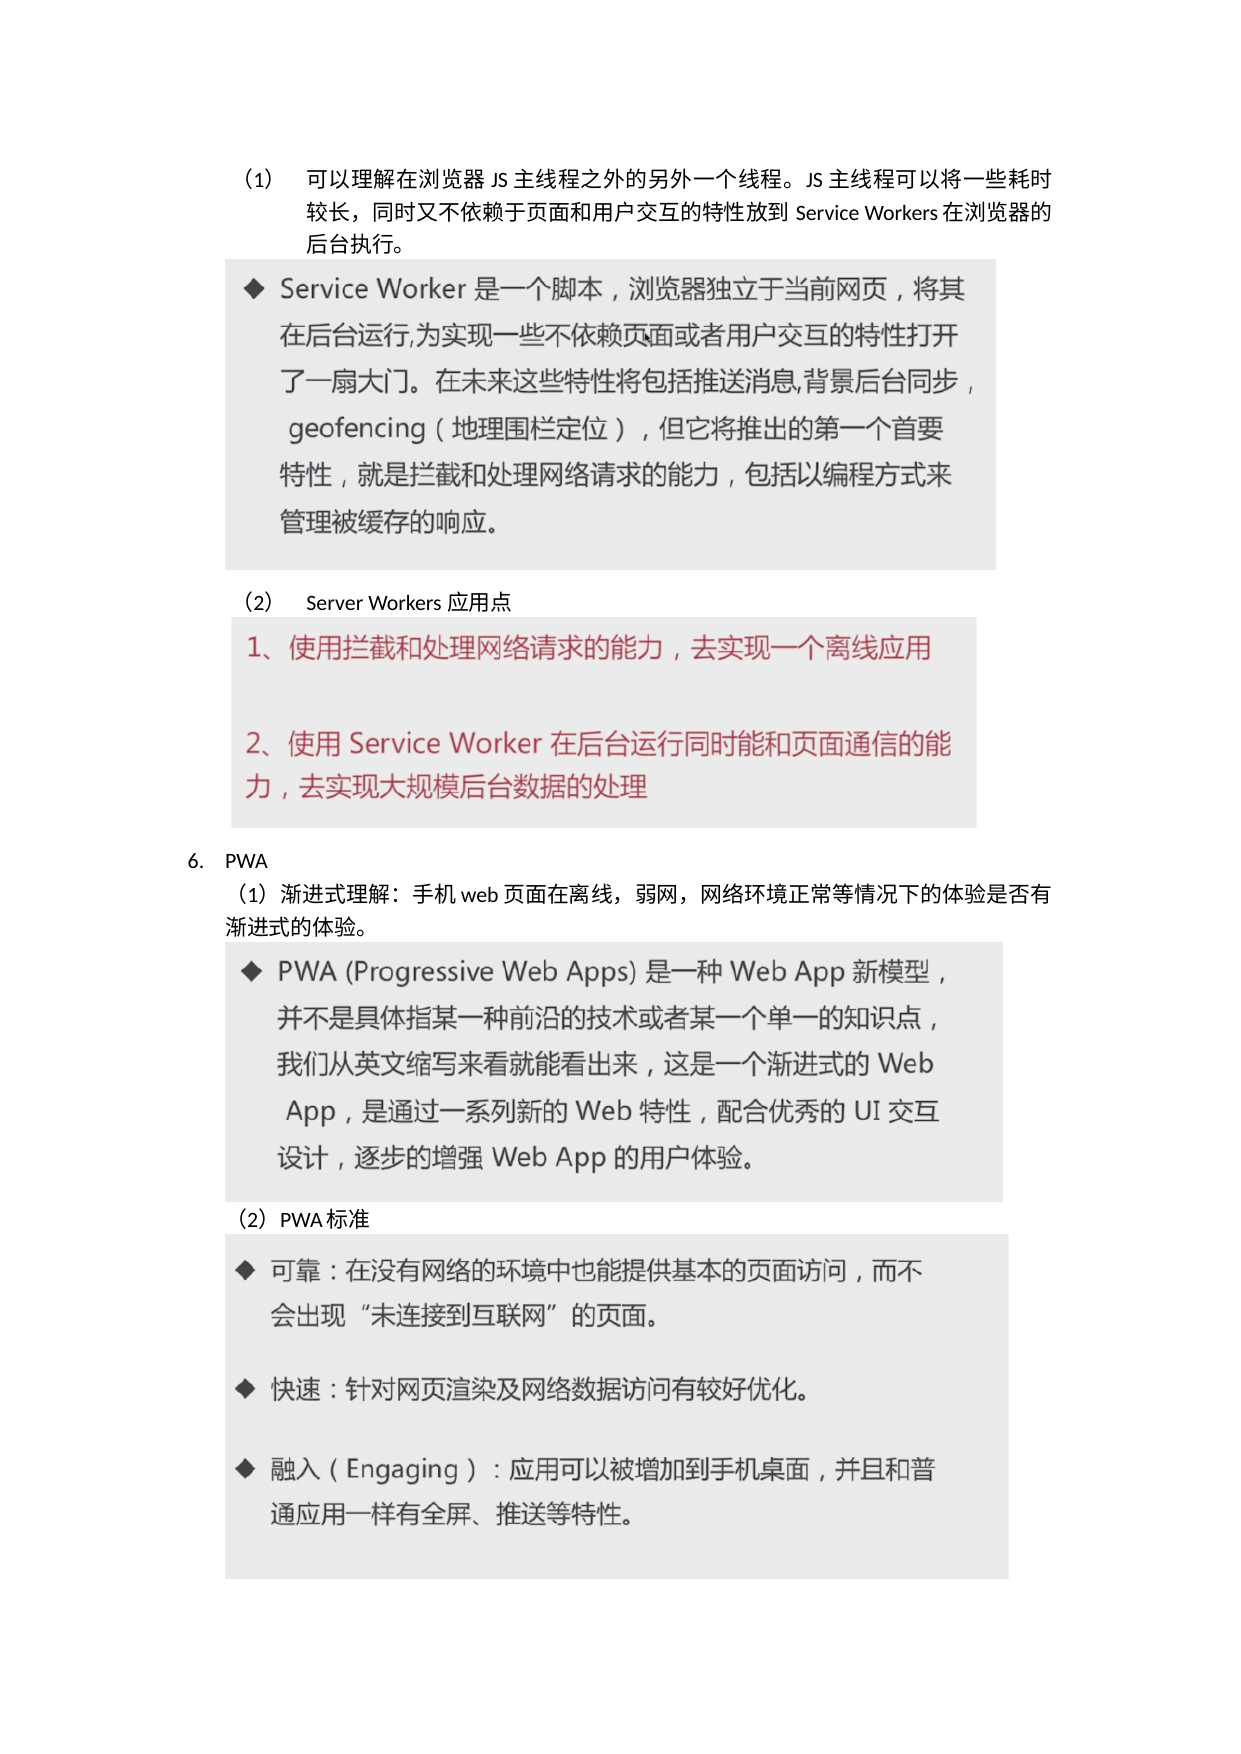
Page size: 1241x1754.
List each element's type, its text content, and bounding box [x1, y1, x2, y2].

text （2）PWA标准 [225, 1202, 1053, 1234]
list PWA [187, 844, 1053, 877]
list Server Workers 应用点 [231, 584, 1053, 617]
picture [225, 259, 997, 570]
picture [231, 617, 977, 828]
picture [225, 942, 1003, 1202]
picture [225, 1234, 1009, 1579]
list （1）渐进式理解：手机web页面在离线，弱网，网络环境正常等情况下的体验是否有渐进式的体验。 [225, 877, 1053, 942]
list 可以理解在浏览器JS主线程之外的另外一个线程。JS主线程可以将一些耗时较长，同时又不依赖于页面和用户交互的特性放到Service Workers在浏览器的后台执行。 [231, 162, 1053, 259]
